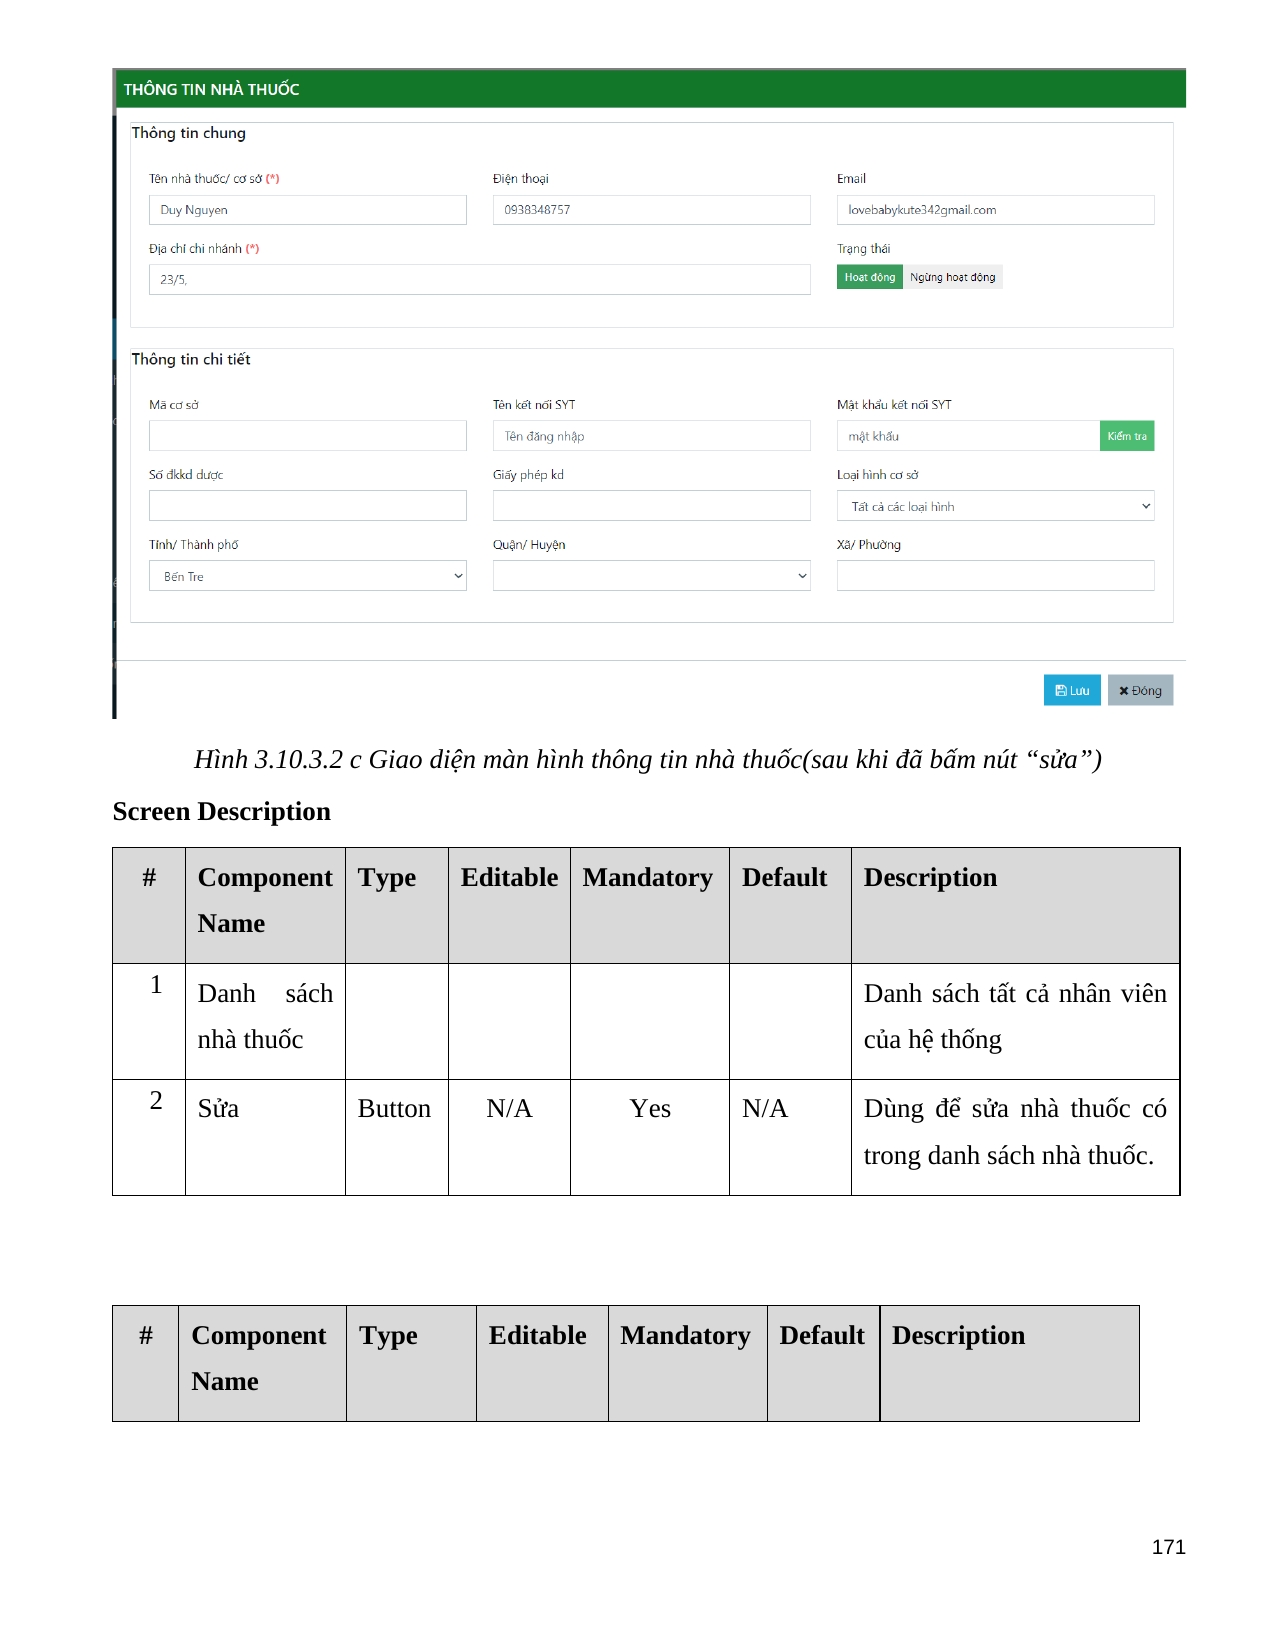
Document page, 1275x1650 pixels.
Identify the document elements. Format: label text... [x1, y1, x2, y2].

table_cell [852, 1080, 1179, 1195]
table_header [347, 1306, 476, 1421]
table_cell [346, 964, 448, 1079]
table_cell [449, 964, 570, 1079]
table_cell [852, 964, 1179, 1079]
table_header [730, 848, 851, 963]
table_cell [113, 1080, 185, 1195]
text Hình 3.10.3.2 c Giao diện màn hình thông tin nhà thuốc(sau khi đã bấm nút “sửa”) [112, 743, 1186, 774]
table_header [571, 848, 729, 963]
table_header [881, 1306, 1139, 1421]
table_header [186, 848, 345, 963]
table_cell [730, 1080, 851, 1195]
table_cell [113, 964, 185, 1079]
picture [112, 68, 1187, 719]
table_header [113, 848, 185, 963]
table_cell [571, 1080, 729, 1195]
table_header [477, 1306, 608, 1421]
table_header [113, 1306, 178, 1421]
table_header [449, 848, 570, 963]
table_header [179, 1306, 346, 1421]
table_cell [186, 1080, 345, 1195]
text Screen Description [112, 795, 1186, 826]
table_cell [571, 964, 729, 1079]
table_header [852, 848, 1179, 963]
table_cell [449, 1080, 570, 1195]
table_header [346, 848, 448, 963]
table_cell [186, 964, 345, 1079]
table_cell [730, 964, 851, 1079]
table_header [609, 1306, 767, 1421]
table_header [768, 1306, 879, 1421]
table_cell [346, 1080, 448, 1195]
